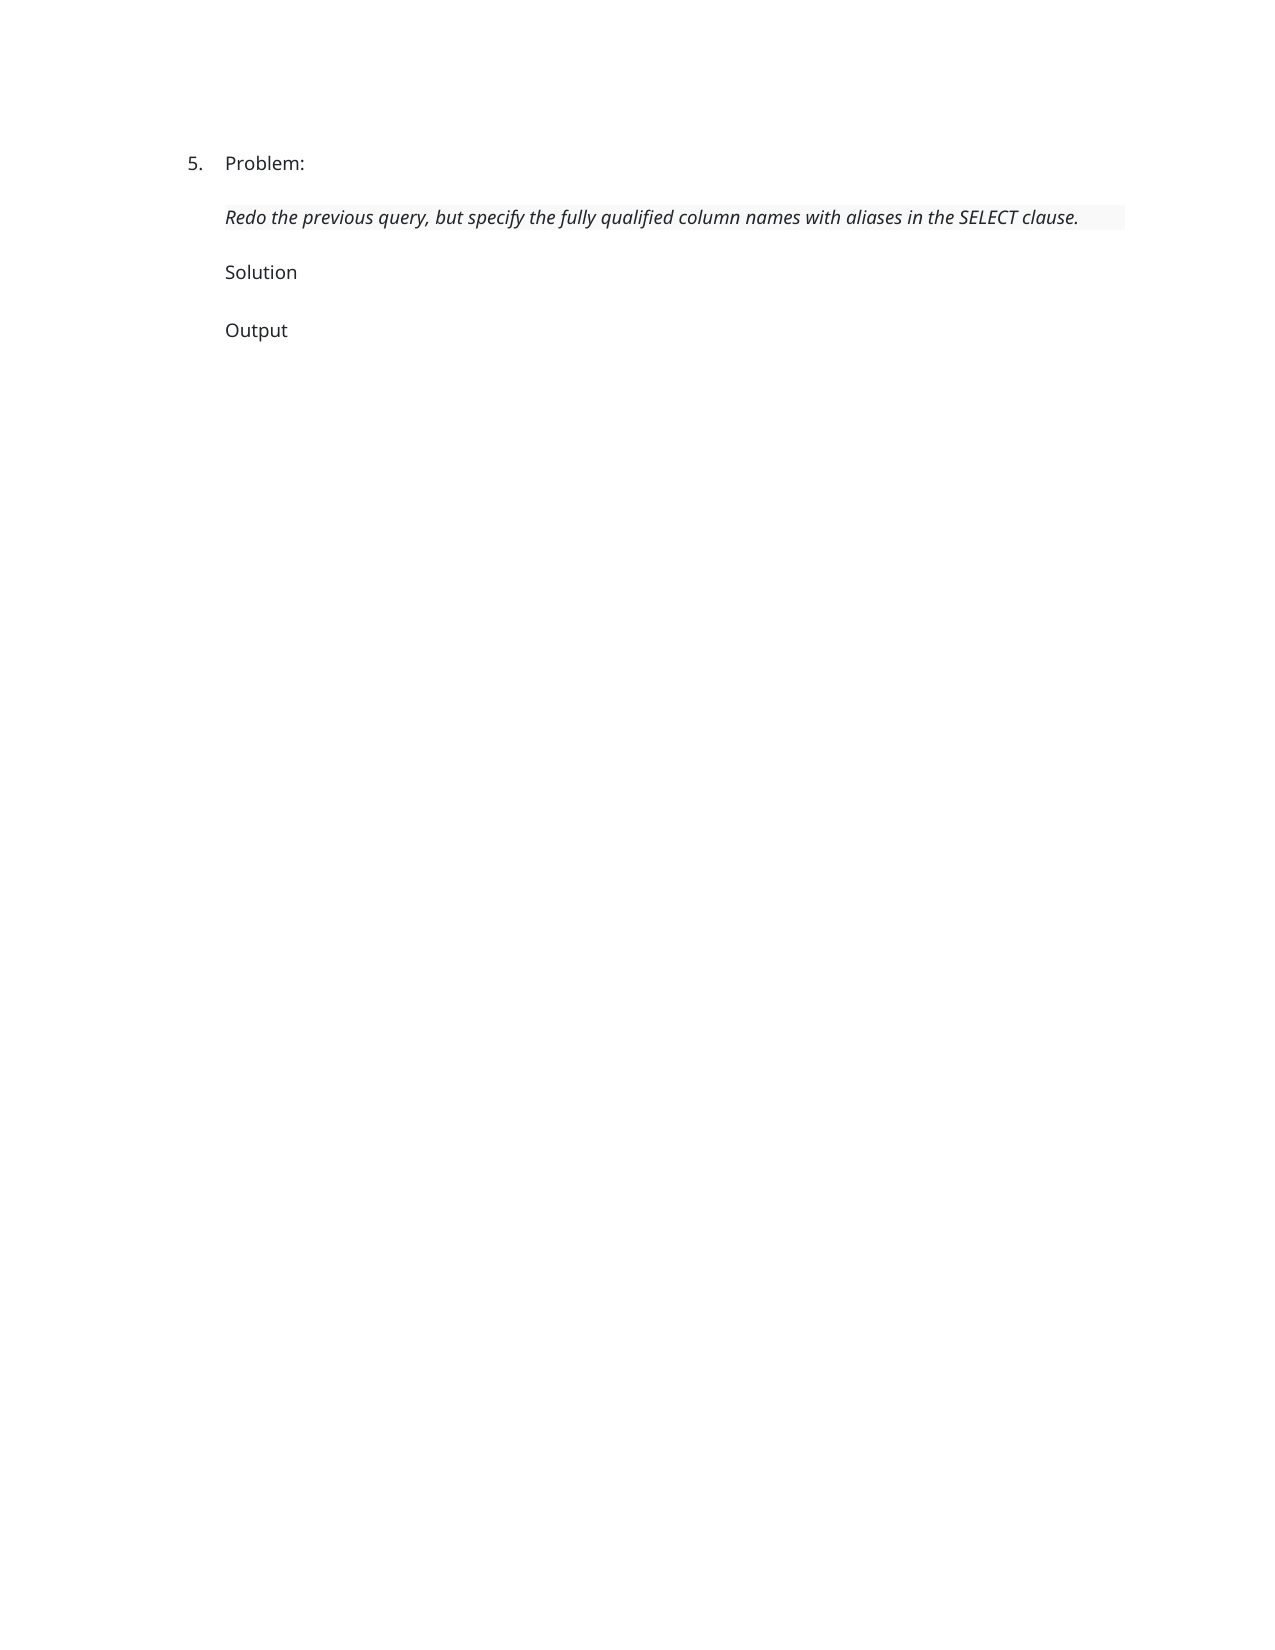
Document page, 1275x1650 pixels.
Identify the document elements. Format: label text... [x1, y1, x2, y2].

text Output [225, 318, 1125, 343]
text Solution [225, 259, 1125, 285]
text Redo the previous query, but specify the fully qualified column names with aliases in the SELECT clause. [225, 205, 1125, 230]
list Problem: [187, 150, 1125, 176]
